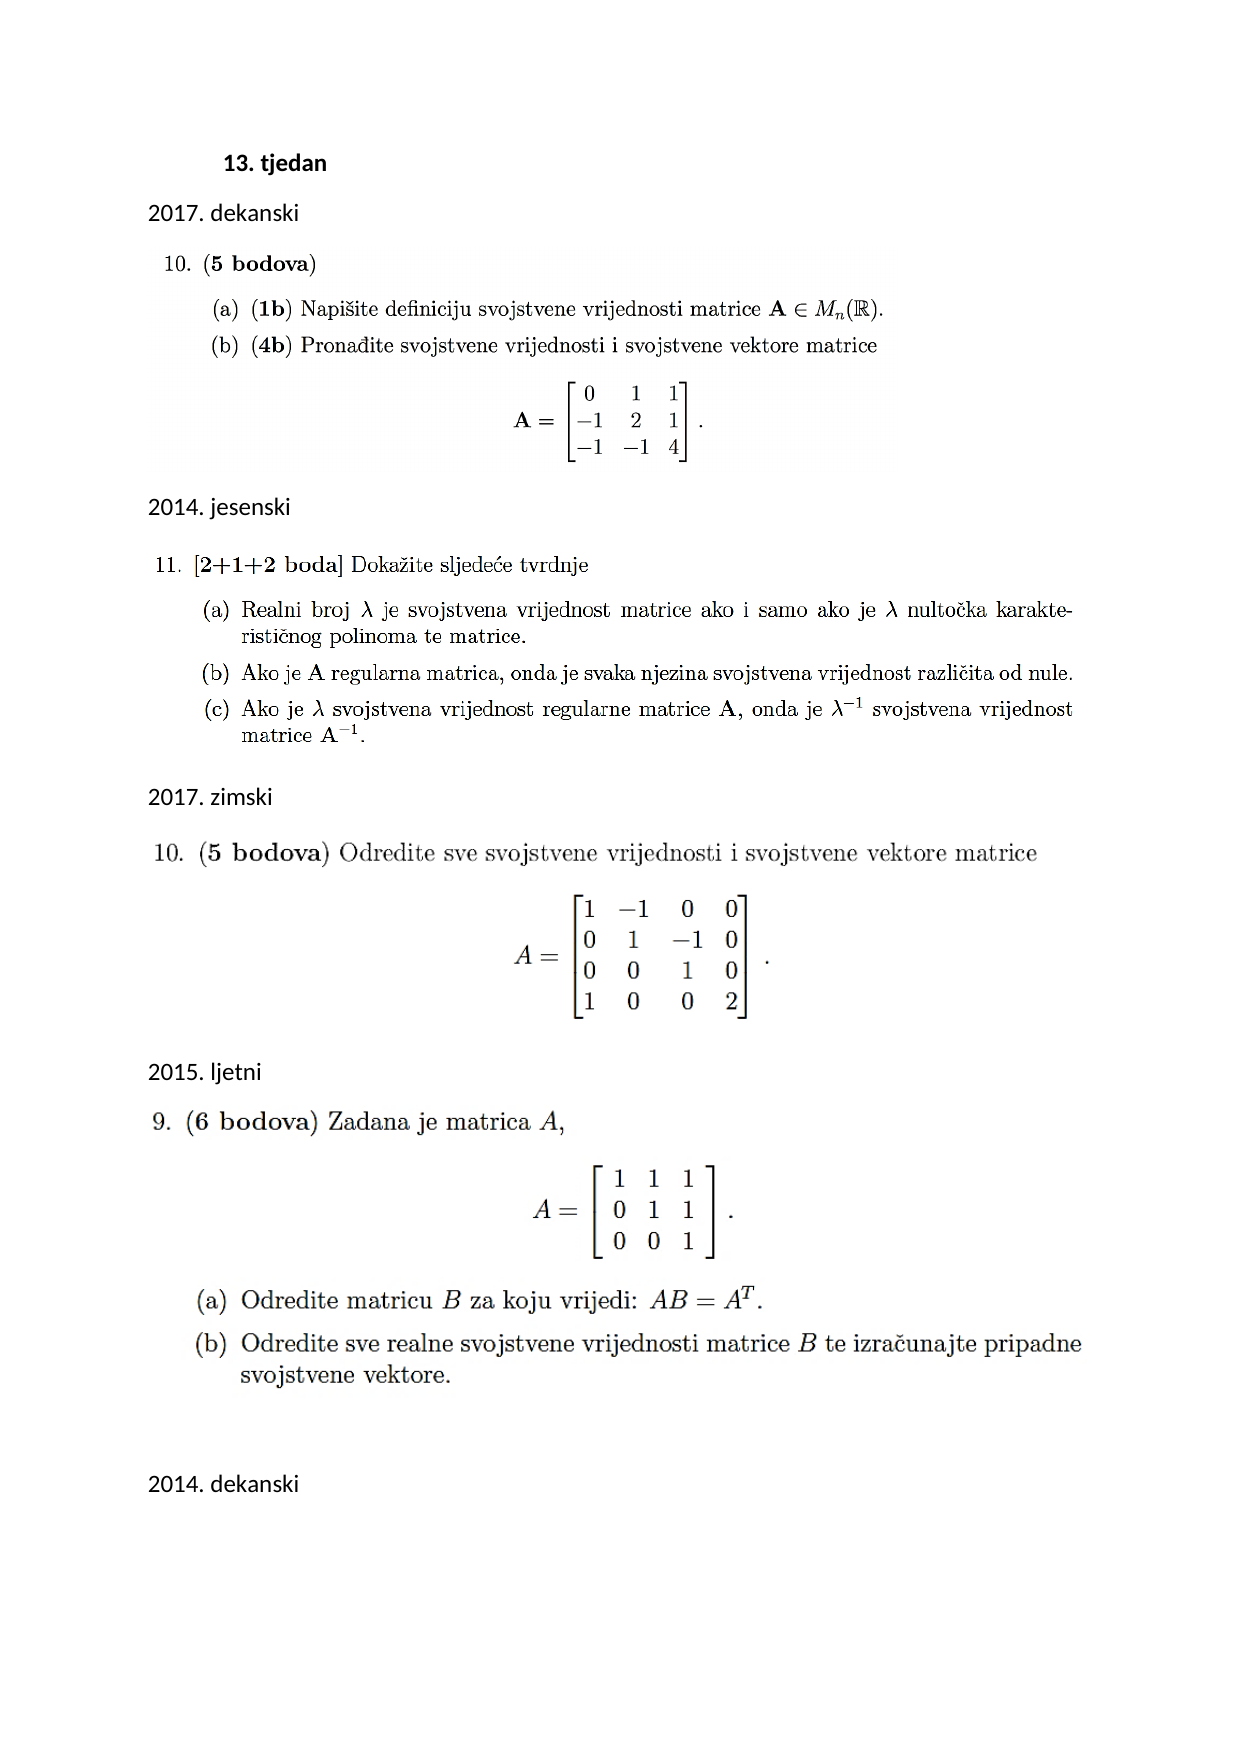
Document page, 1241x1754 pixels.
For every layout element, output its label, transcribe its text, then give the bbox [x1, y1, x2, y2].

text 2014. dekanski [148, 1468, 1093, 1499]
picture [147, 1105, 1093, 1400]
text 2017. dekanski [148, 197, 1093, 228]
text 13. tjedan [148, 148, 1093, 178]
picture [147, 831, 1093, 1037]
picture [147, 246, 898, 472]
text 2014. jesenski [148, 491, 1093, 521]
picture [147, 540, 1093, 763]
text 2015. ljetni [148, 1056, 1093, 1087]
text 2017. zimski [148, 782, 1093, 812]
